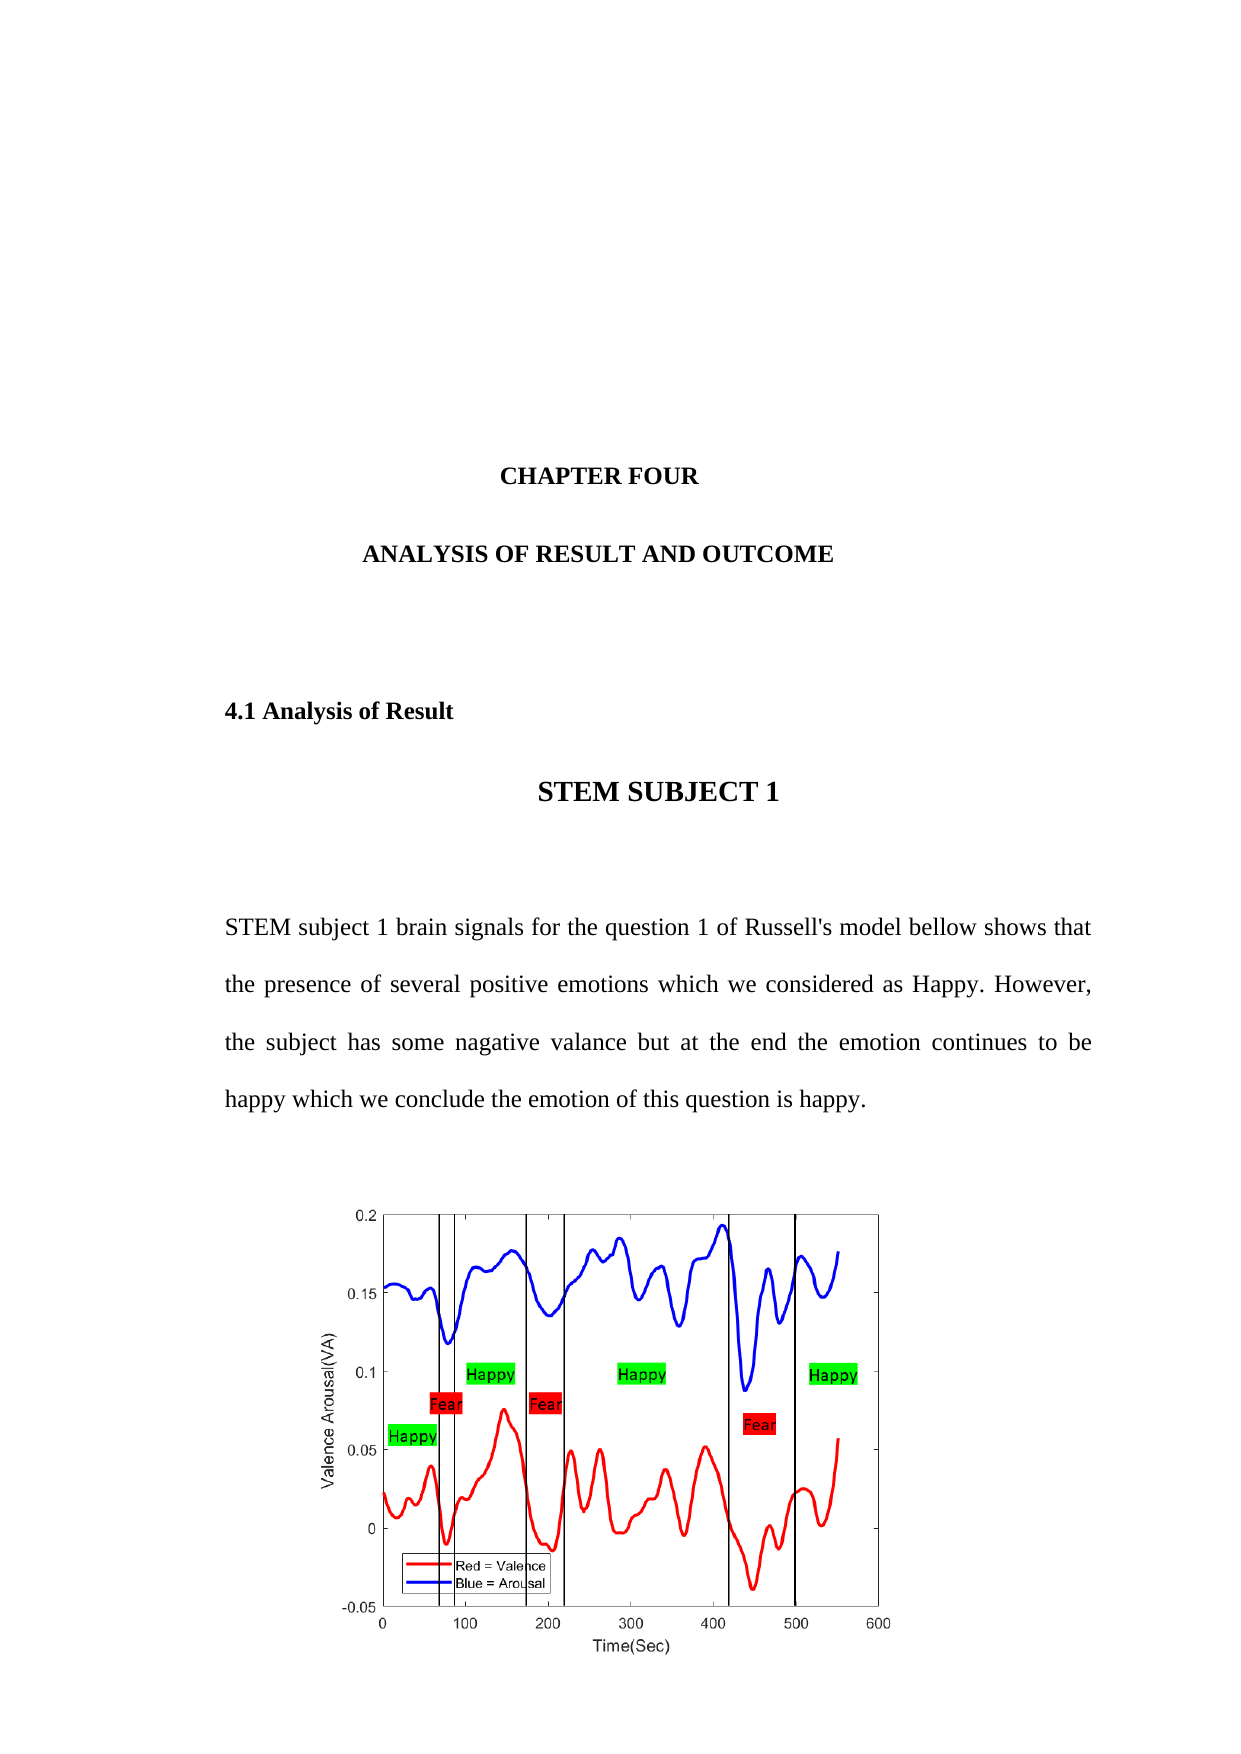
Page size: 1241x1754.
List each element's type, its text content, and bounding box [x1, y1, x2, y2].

text 4.1 Analysis of Result [224, 696, 1092, 725]
text ANALYSIS OF RESULT AND OUTCOME [224, 539, 1092, 568]
text CHAPTER FOUR [224, 461, 1092, 490]
text STEM subject 1 brain signals for the question 1 of Russell's model bellow shows that the presence of several positive emotions which we considered as Happy. However, the subject has some nagative valance but at the end the emotion continues to be happy which we conclude the emotion of this question is happy. [224, 912, 1092, 1113]
picture [132, 1144, 1107, 1693]
subtitle STEM Subject 1 [224, 774, 1092, 808]
